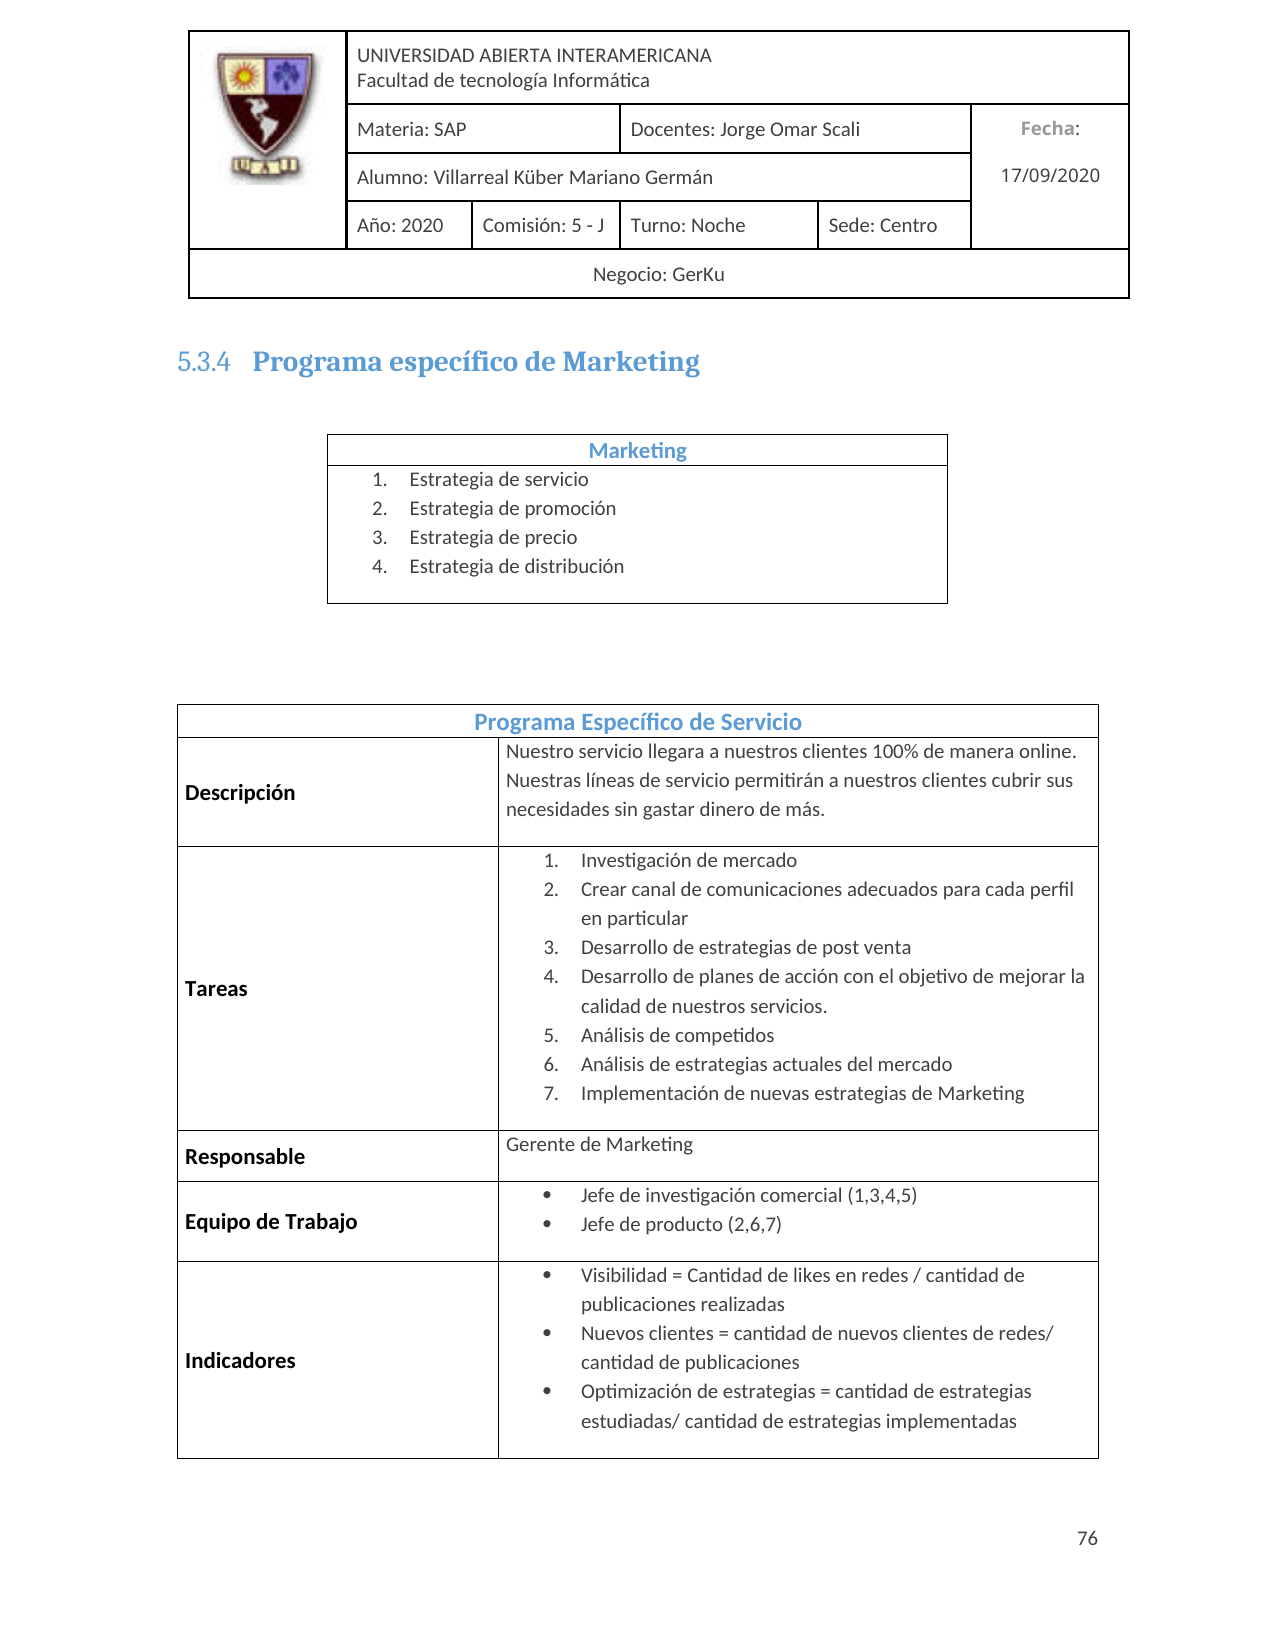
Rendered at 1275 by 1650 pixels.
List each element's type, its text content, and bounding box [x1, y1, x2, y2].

table_cell Responsable [178, 1131, 498, 1181]
table_cell Jefe de investigación comercial (1,3,4,5) Jefe de producto (2,6,7) [499, 1182, 1098, 1261]
table_cell Tareas [178, 847, 498, 1130]
table_header Programa Específico de Servicio [178, 705, 1098, 737]
table_cell Indicadores [178, 1262, 498, 1458]
table_cell Estrategia de servicio Estrategia de promoción Estrategia de precio Estrategia de distribución [328, 466, 947, 603]
table_cell Gerente de Marketing [499, 1131, 1098, 1181]
subtitle Programa específico de Marketing [177, 345, 1098, 378]
table_cell Visibilidad = Cantidad de likes en redes / cantidad de publicaciones realizadas Nuevos clientes = cantidad de nuevos clientes de redes/ cantidad de publicaciones Optimización de estrategias = cantidad de estrategias estudiadas/ cantidad de estrategias implementadas [499, 1262, 1098, 1458]
table_cell Nuestro servicio llegara a nuestros clientes 100% de manera online. Nuestras líneas de servicio permitirán a nuestros clientes cubrir sus necesidades sin gastar dinero de más. [499, 738, 1098, 846]
picture [198, 42, 332, 192]
table_header Marketing [328, 435, 947, 465]
table_cell Investigación de mercado Crear canal de comunicaciones adecuados para cada perfil en particular Desarrollo de estrategias de post venta Desarrollo de planes de acción con el objetivo de mejorar la calidad de nuestros servicios. Análisis de competidos Análisis de estrategias actuales del mercado Implementación de nuevas estrategias de Marketing [499, 847, 1098, 1130]
table_cell Equipo de Trabajo [178, 1182, 498, 1261]
table_cell Descripción [178, 738, 498, 846]
